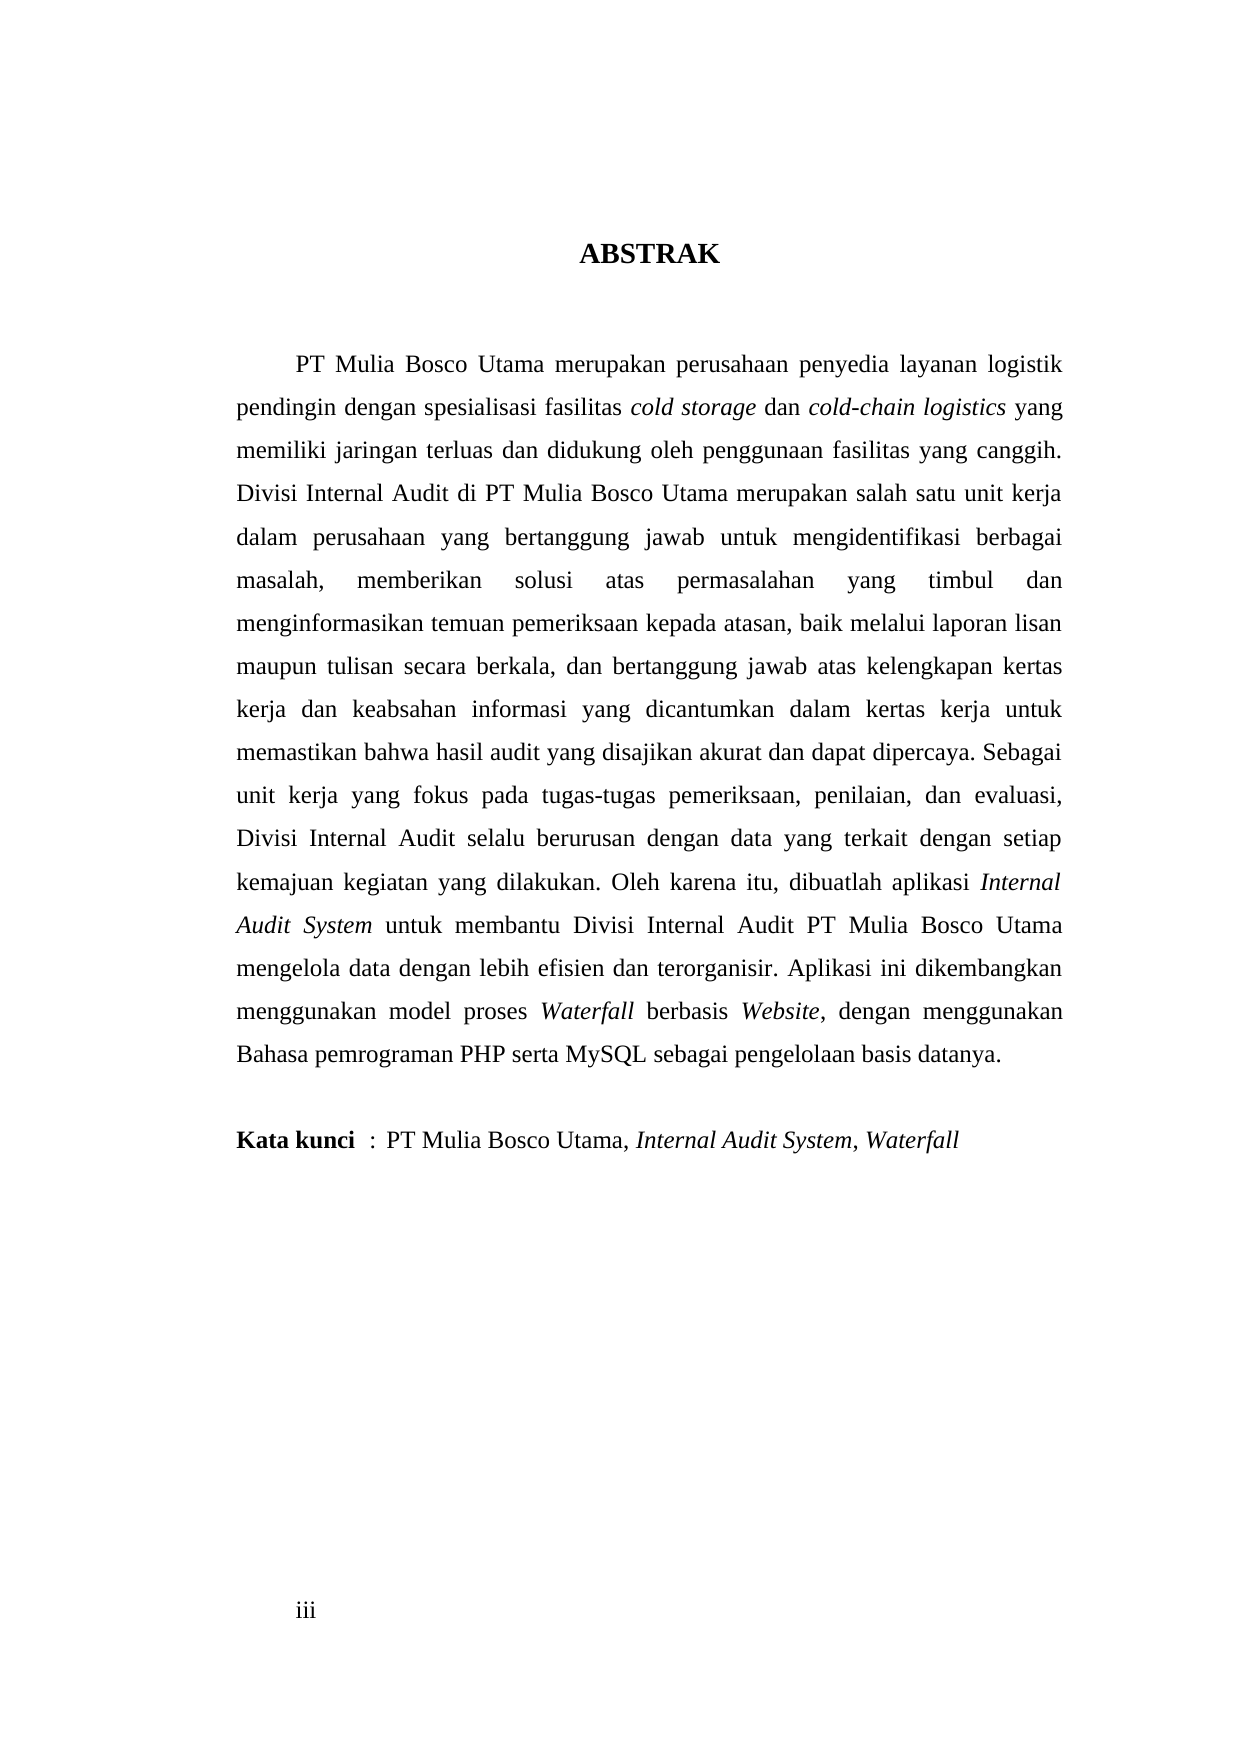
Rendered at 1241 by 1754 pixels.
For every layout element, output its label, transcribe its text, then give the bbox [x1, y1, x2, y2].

subtitle ABSTRAK [236, 236, 1063, 270]
text PT Mulia Bosco Utama merupakan perusahaan penyedia layanan logistik pendingin dengan spesialisasi fasilitas cold storage dan cold-chain logistics yang memiliki jaringan terluas dan didukung oleh penggunaan fasilitas yang canggih. Divisi Internal Audit di PT Mulia Bosco Utama merupakan salah satu unit kerja dalam perusahaan yang bertanggung jawab untuk mengidentifikasi berbagai masalah, memberikan solusi atas permasalahan yang timbul dan menginformasikan temuan pemeriksaan kepada atasan, baik melalui laporan lisan maupun tulisan secara berkala, dan bertanggung jawab atas kelengkapan kertas kerja dan keabsahan informasi yang dicantumkan dalam kertas kerja untuk memastikan bahwa hasil audit yang disajikan akurat dan dapat dipercaya. Sebagai unit kerja yang fokus pada tugas-tugas pemeriksaan, penilaian, dan evaluasi, Divisi Internal Audit selalu berurusan dengan data yang terkait dengan setiap kemajuan kegiatan yang dilakukan. Oleh karena itu, dibuatlah aplikasi Internal Audit System untuk membantu Divisi Internal Audit PT Mulia Bosco Utama mengelola data dengan lebih efisien dan terorganisir. Aplikasi ini dikembangkan menggunakan model proses Waterfall berbasis Website, dengan menggunakan Bahasa pemrograman PHP serta MySQL sebagai pengelolaan basis datanya. [236, 349, 1063, 1068]
text Kata kunci : PT Mulia Bosco Utama, Internal Audit System, Waterfall [236, 1125, 1063, 1154]
